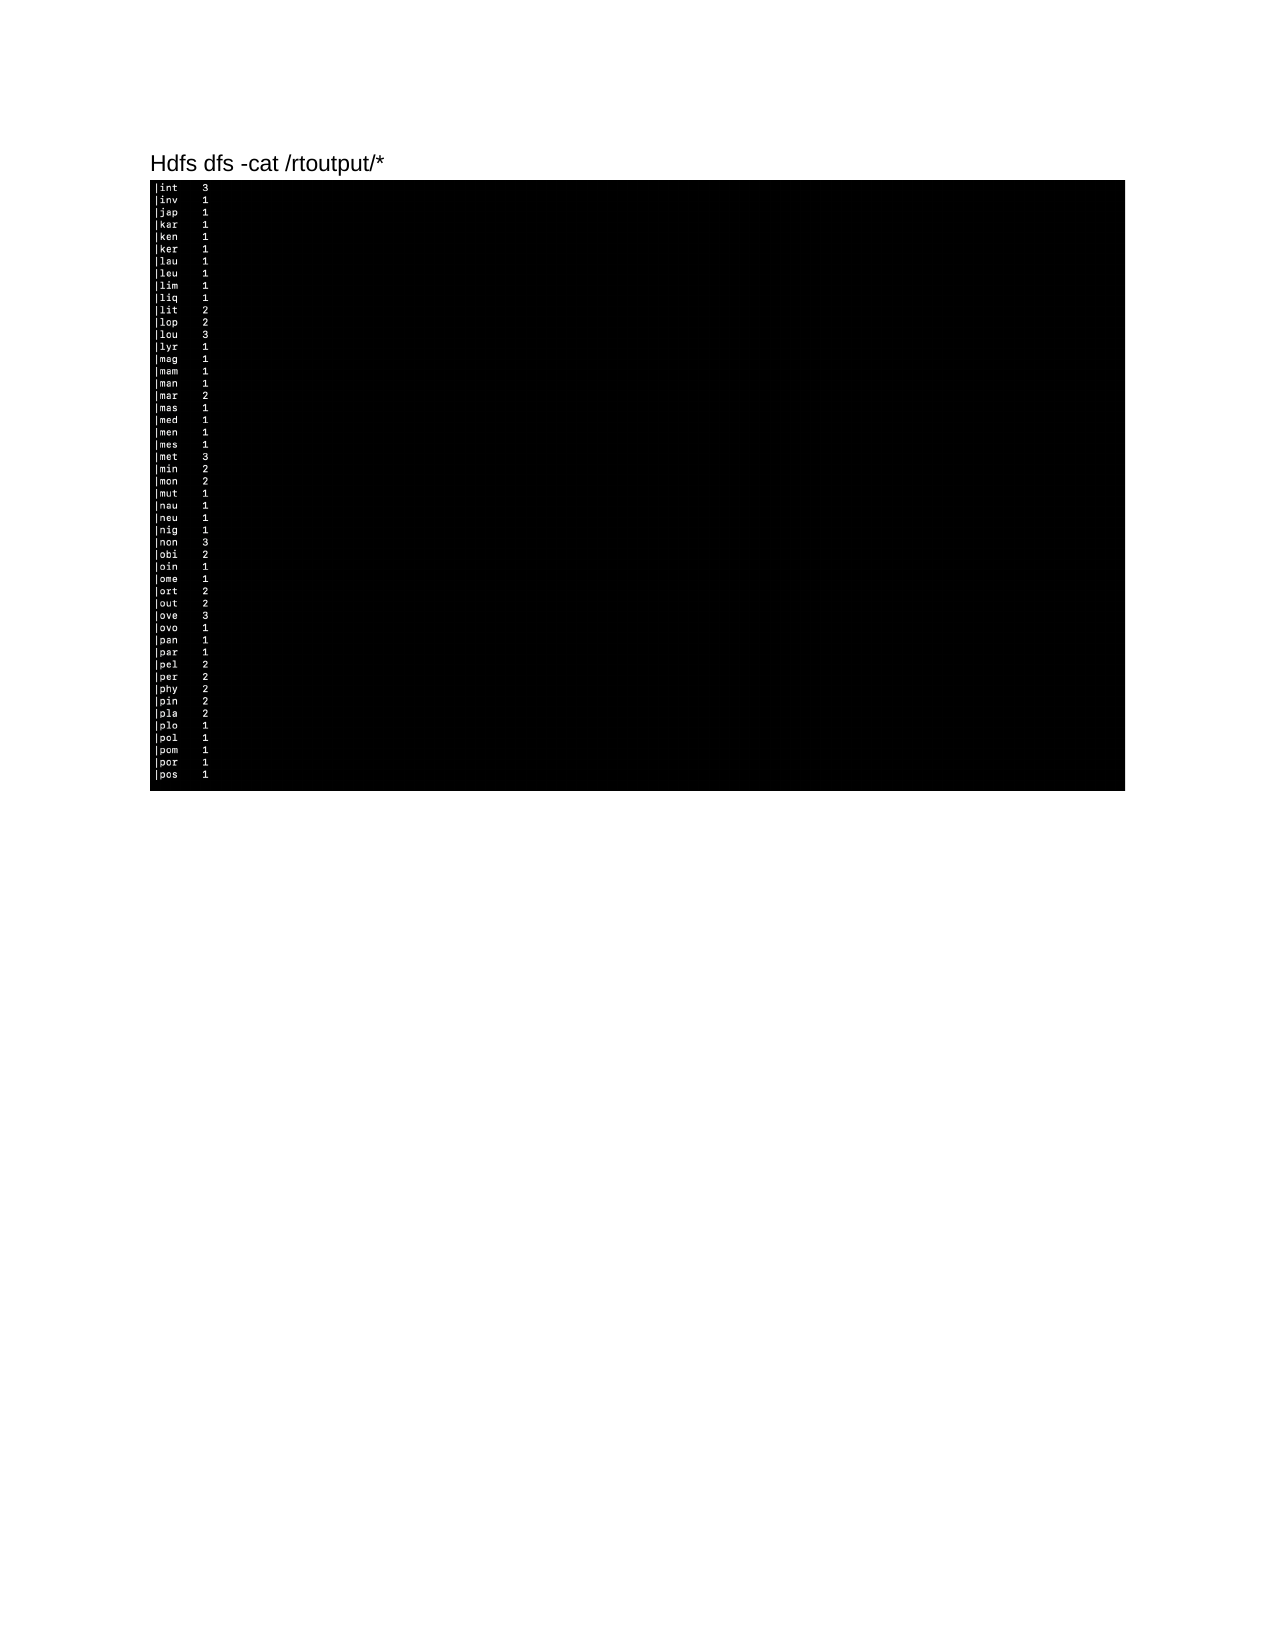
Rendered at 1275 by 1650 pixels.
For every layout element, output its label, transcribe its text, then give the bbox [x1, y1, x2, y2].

picture [150, 180, 1125, 791]
text Hdfs dfs -cat /rtoutput/* [150, 150, 1125, 176]
